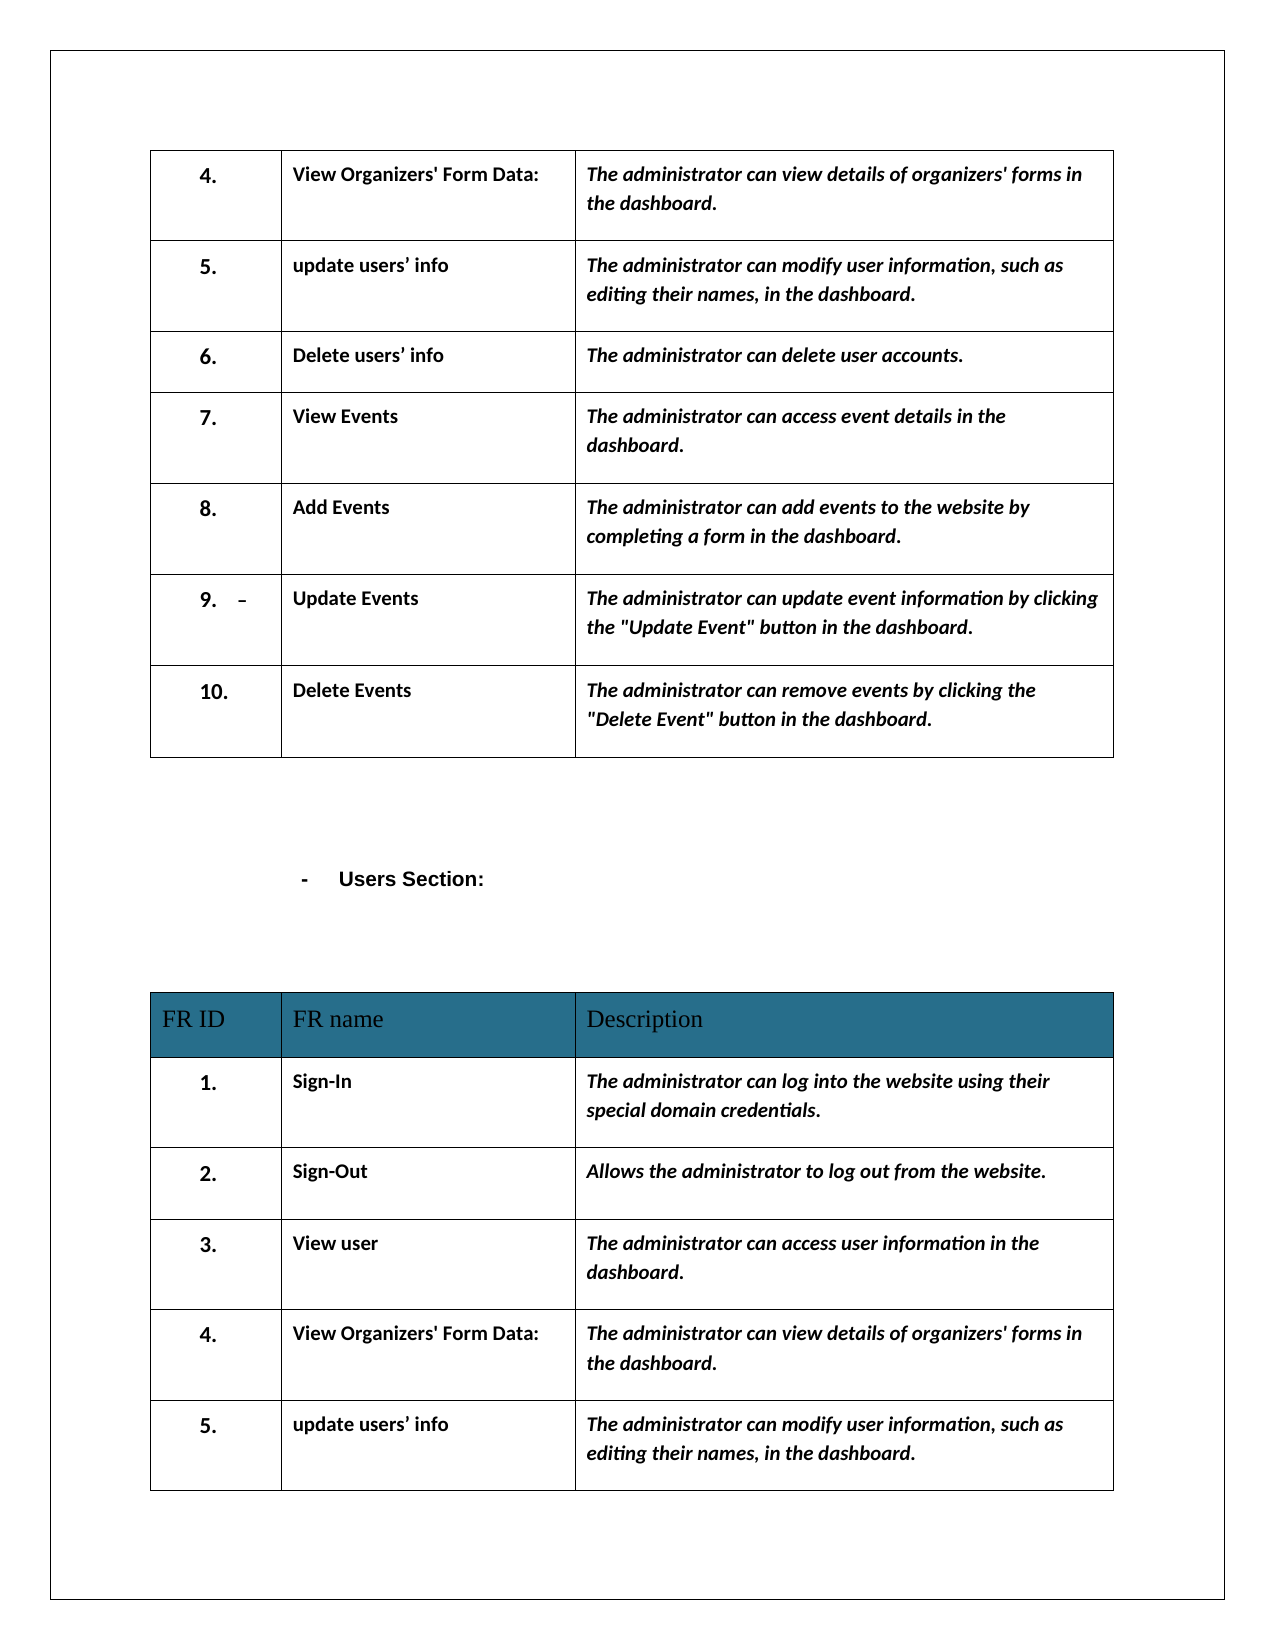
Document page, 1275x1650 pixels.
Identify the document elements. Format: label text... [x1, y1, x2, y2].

table_cell [151, 393, 281, 482]
list Users Section: [301, 864, 1081, 893]
table_cell Allows the administrator to log out from the website. [576, 1148, 1113, 1219]
table_cell The administrator can remove events by clicking the "Delete Event" button in the dashboard. [576, 666, 1113, 757]
table_cell [151, 332, 281, 392]
table_cell The administrator can add events to the website by completing a form in the dashboard. [576, 484, 1113, 574]
table_cell [151, 1220, 281, 1309]
table_header FR ID [151, 993, 281, 1057]
table_cell The administrator can update event information by clicking the "Update Event" button in the dashboard. [576, 575, 1113, 665]
table_cell Update Events [282, 575, 575, 665]
table_header FR name [282, 993, 575, 1057]
table_cell [151, 1401, 281, 1490]
table_cell [151, 1058, 281, 1147]
table_cell View user [282, 1220, 575, 1309]
table_cell The administrator can view details of organizers' forms in the dashboard. [576, 151, 1113, 240]
table_cell [151, 1310, 281, 1399]
table_header Description [576, 993, 1113, 1057]
table_cell update users’ info [282, 241, 575, 331]
table_cell [151, 241, 281, 331]
table_cell The administrator can modify user information, such as editing their names, in the dashboard. [576, 241, 1113, 331]
table_cell [151, 484, 281, 574]
table_cell View Organizers' Form Data: [282, 151, 575, 240]
table_cell Delete Events [282, 666, 575, 757]
table_cell Sign-Out [282, 1148, 575, 1219]
table_cell Sign-In [282, 1058, 575, 1147]
table_cell The administrator can log into the website using their special domain credentials. [576, 1058, 1113, 1147]
table_cell The administrator can delete user accounts. [576, 332, 1113, 392]
table_cell The administrator can access user information in the dashboard. [576, 1220, 1113, 1309]
table_cell Add Events [282, 484, 575, 574]
table_cell update users’ info [282, 1401, 575, 1490]
table_cell – [151, 575, 281, 665]
table_cell The administrator can view details of organizers' forms in the dashboard. [576, 1310, 1113, 1399]
table_cell [151, 1148, 281, 1219]
table_cell The administrator can modify user information, such as editing their names, in the dashboard. [576, 1401, 1113, 1490]
table_cell Delete users’ info [282, 332, 575, 392]
table_cell View Events [282, 393, 575, 482]
table_cell View Organizers' Form Data: [282, 1310, 575, 1399]
table_cell [151, 666, 281, 757]
table_cell The administrator can access event details in the dashboard. [576, 393, 1113, 482]
table_cell [151, 151, 281, 240]
